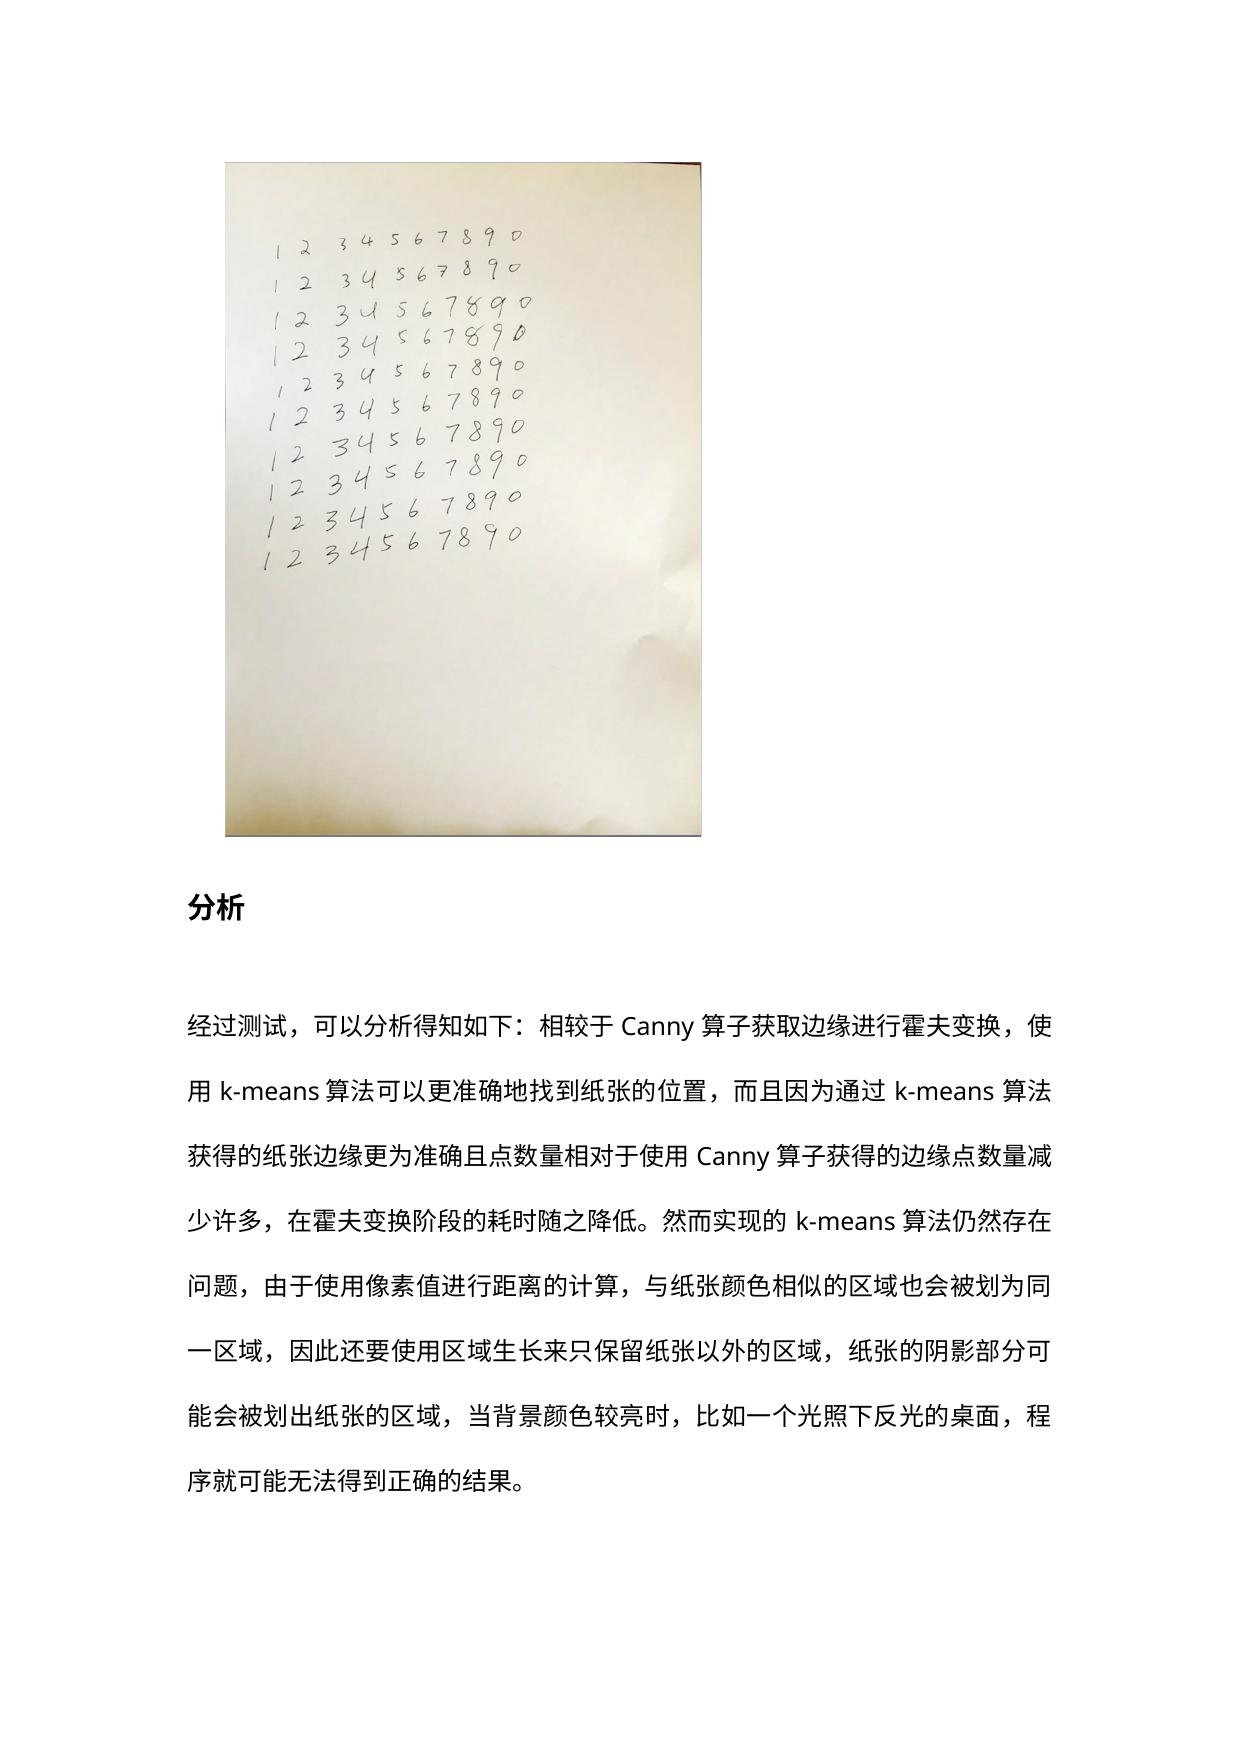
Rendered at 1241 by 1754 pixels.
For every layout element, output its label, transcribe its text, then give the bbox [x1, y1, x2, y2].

picture [225, 162, 702, 837]
subtitle 分析 [187, 874, 1053, 939]
text 经过测试，可以分析得知如下：相较于 Canny 算子获取边缘进行霍夫变换，使用 k-means算法可以更准确地找到纸张的位置，而且因为通过 k-means 算法获得的纸张边缘更为准确且点数量相对于使用 Canny 算子获得的边缘点数量减少许多，在霍夫变换阶段的耗时随之降低。然而实现的 k-means 算法仍然存在问题，由于使用像素值进行距离的计算，与纸张颜色相似的区域也会被划为同一区域，因此还要使用区域生长来只保留纸张以外的区域，纸张的阴影部分可能会被划出纸张的区域，当背景颜色较亮时，比如一个光照下反光的桌面，程序就可能无法得到正确的结果。 [187, 992, 1053, 1512]
